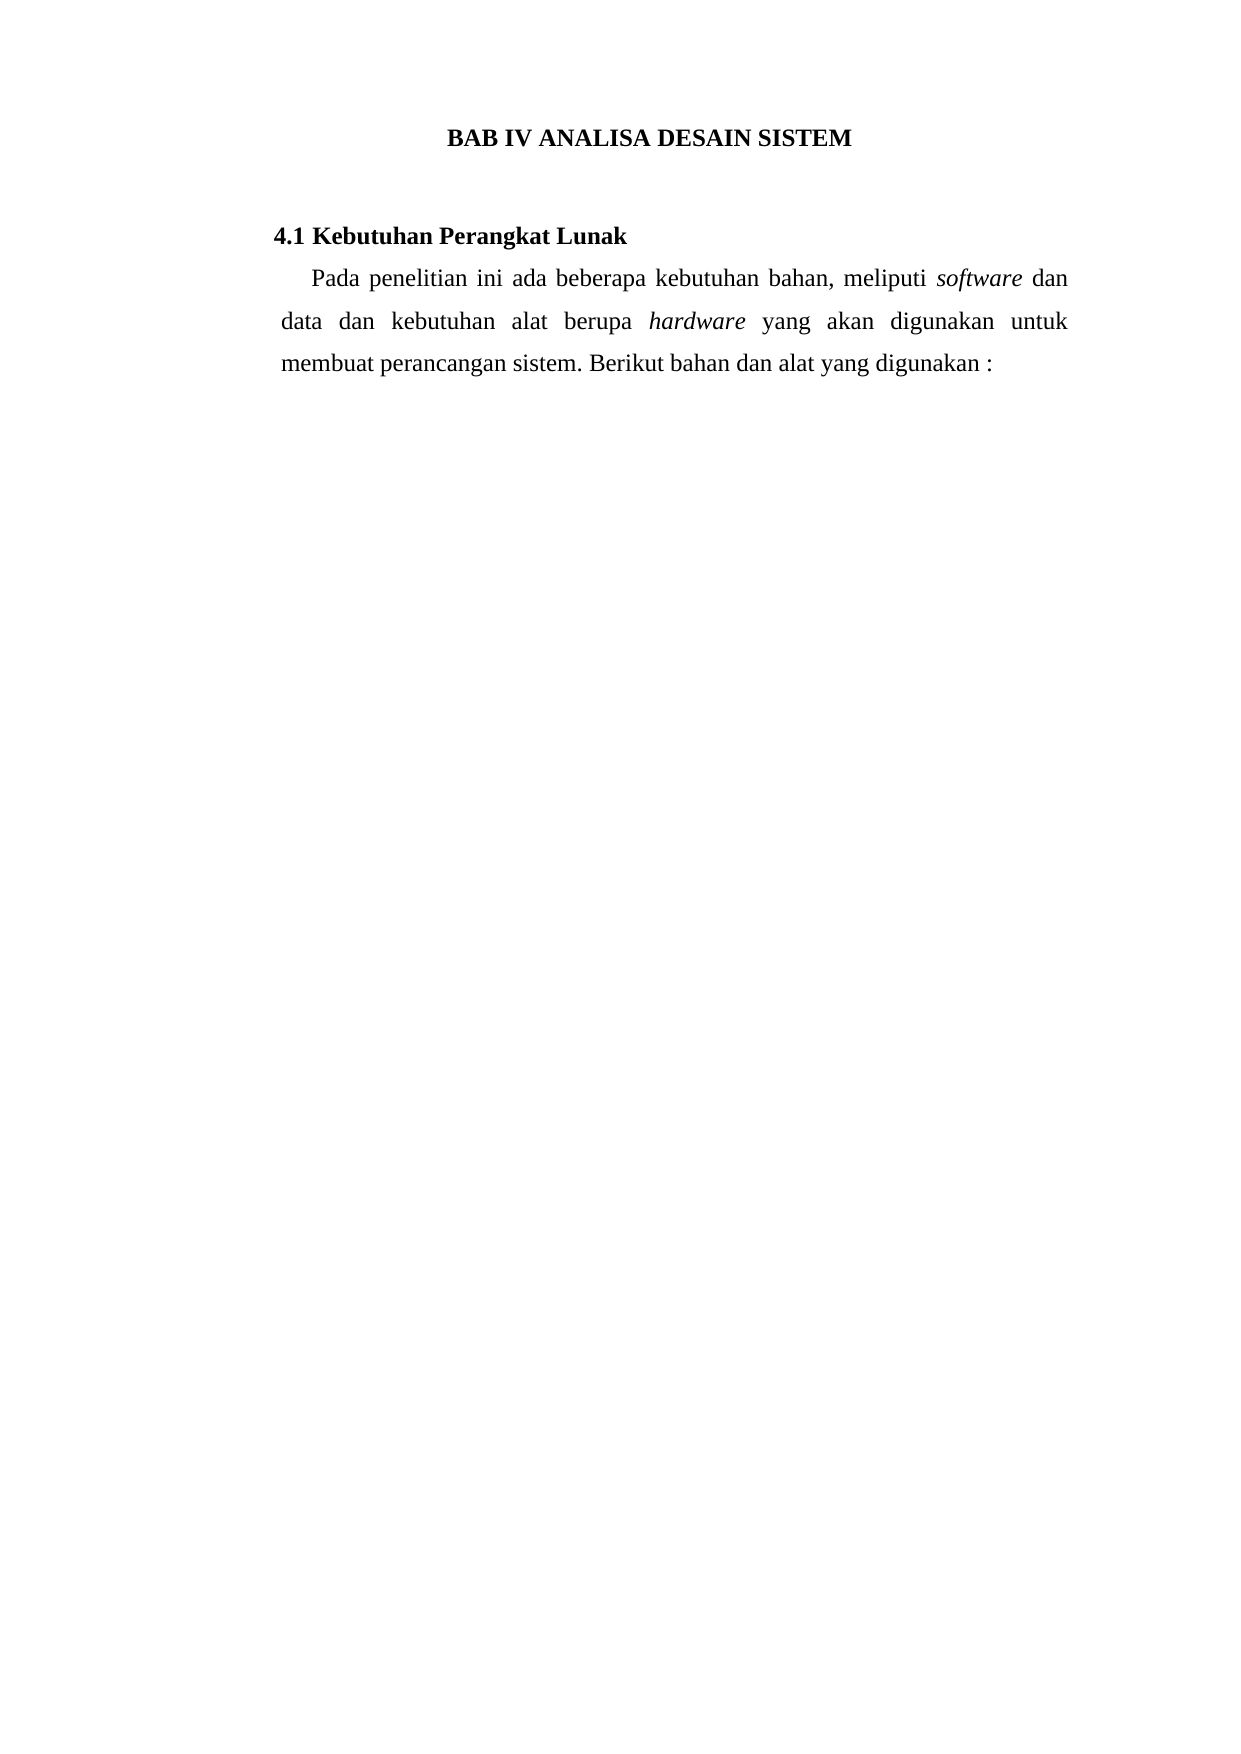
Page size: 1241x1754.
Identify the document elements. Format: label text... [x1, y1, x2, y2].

text Pada penelitian ini ada beberapa kebutuhan bahan, meliputi software dan data dan kebutuhan alat berupa hardware yang akan digunakan untuk membuat perancangan sistem. Berikut bahan dan alat yang digunakan : [281, 263, 1068, 377]
subtitle BAB IV ANALISA DESAIN SISTEM [237, 123, 1062, 151]
subtitle 4.1 Kebutuhan Perangkat Lunak [274, 221, 1068, 250]
